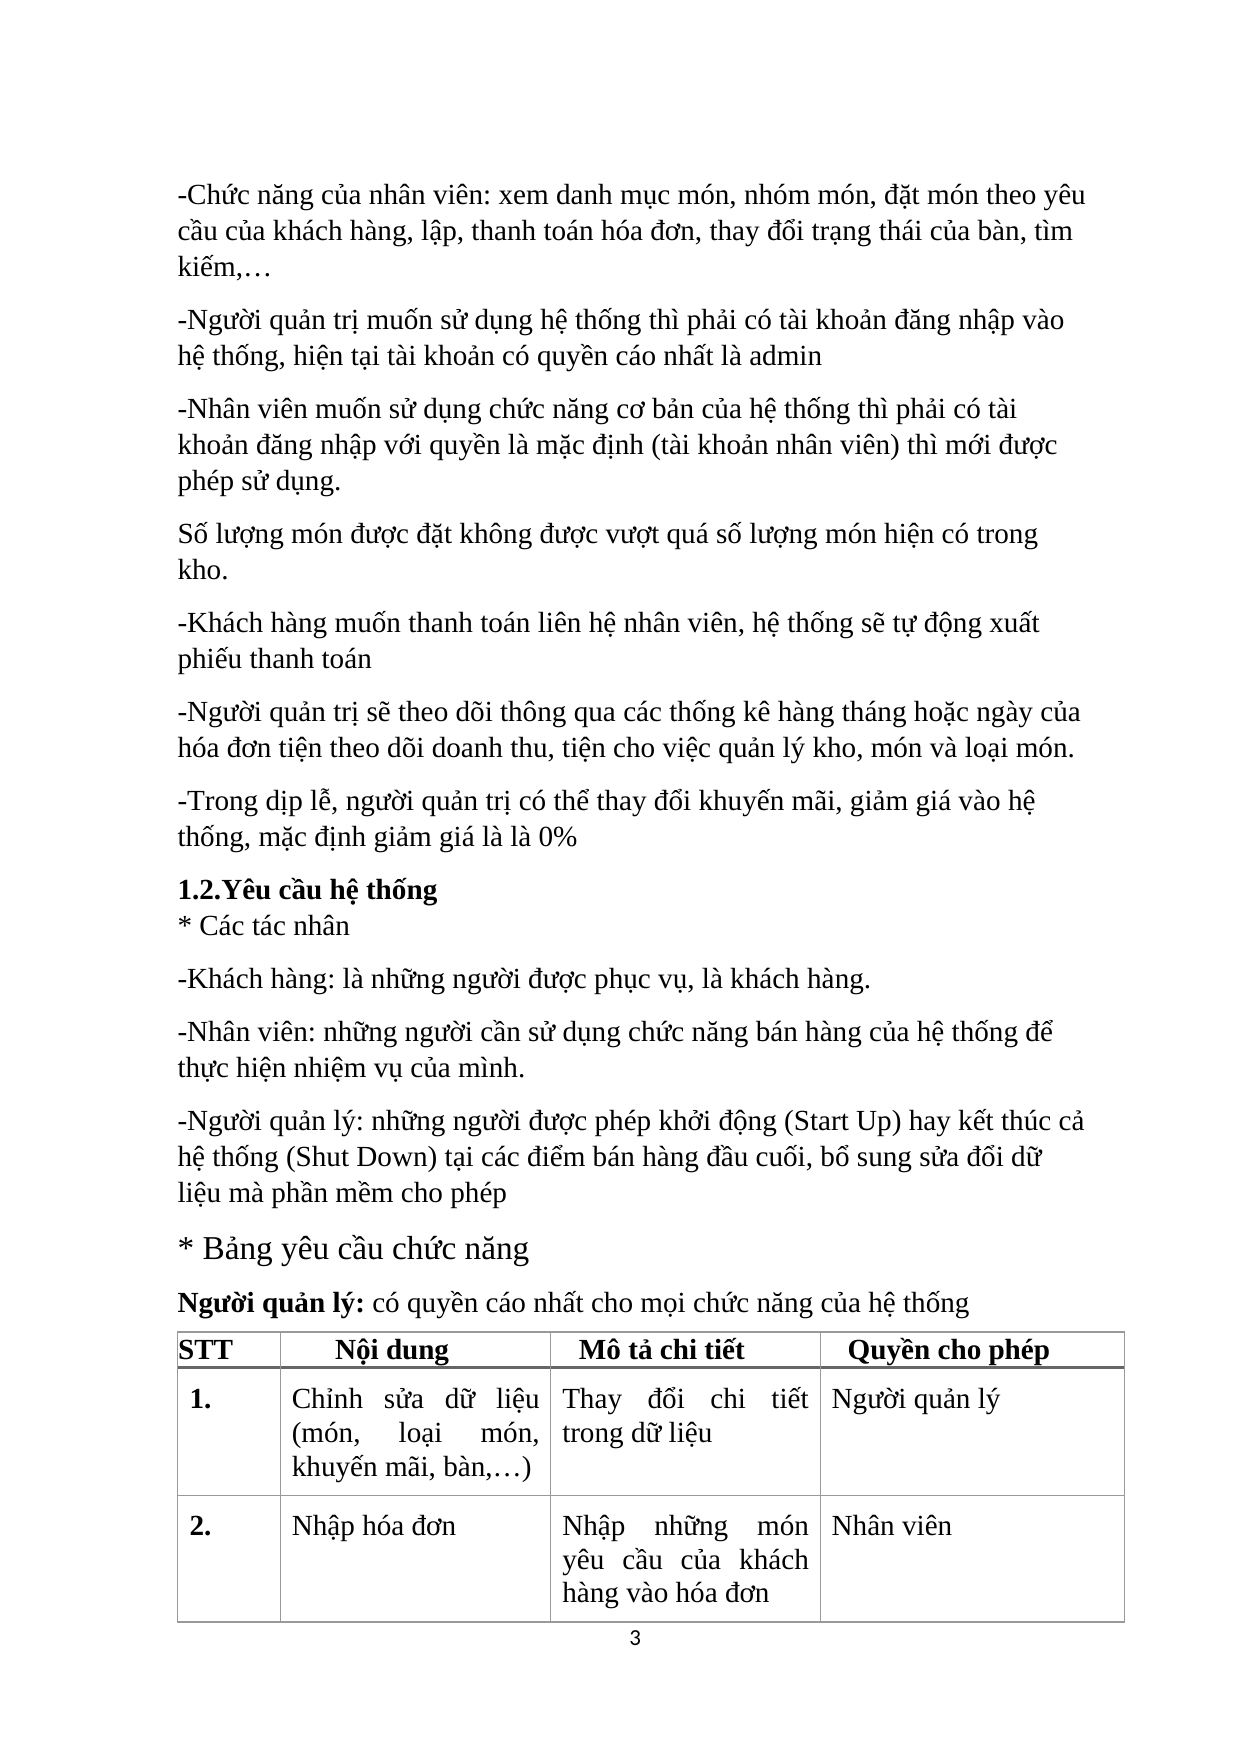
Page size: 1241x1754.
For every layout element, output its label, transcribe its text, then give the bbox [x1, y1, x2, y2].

table_cell [178, 1369, 280, 1495]
table_cell Nhân viên [821, 1496, 1124, 1621]
table_header Nội dung [281, 1333, 550, 1366]
table_header STT [178, 1333, 280, 1366]
text -Khách hàng: là những người được phục vụ, là khách hàng. [177, 961, 1092, 995]
table_cell Thay đổi chi tiết trong dữ liệu [551, 1369, 820, 1495]
text Người quản lý: có quyền cáo nhất cho mọi chức năng của hệ thống [177, 1285, 1092, 1319]
text -Người quản lý: những người được phép khởi động (Start Up) hay kết thúc cả hệ thống (Shut Down) tại các điểm bán hàng đầu cuối, bổ sung sửa đổi dữ liệu mà phần mềm cho phép [177, 1103, 1092, 1209]
text * Các tác nhân [177, 908, 1092, 942]
table_header Quyền cho phép [821, 1333, 1124, 1366]
subtitle 1.2.Yêu cầu hệ thống [177, 872, 1092, 906]
text Số lượng món được đặt không được vượt quá số lượng món hiện có trong kho. [177, 516, 1092, 586]
text -Người quản trị muốn sử dụng hệ thống thì phải có tài khoản đăng nhập vào hệ thống, hiện tại tài khoản có quyền cáo nhất là admin [177, 302, 1092, 372]
text -Nhân viên: những người cần sử dụng chức năng bán hàng của hệ thống để thực hiện nhiệm vụ của mình. [177, 1014, 1092, 1084]
text -Người quản trị sẽ theo dõi thông qua các thống kê hàng tháng hoặc ngày của hóa đơn tiện theo dõi doanh thu, tiện cho việc quản lý kho, món và loại món. [177, 694, 1092, 764]
text * Bảng yêu cầu chức năng [177, 1228, 1092, 1266]
text -Nhân viên muốn sử dụng chức năng cơ bản của hệ thống thì phải có tài khoản đăng nhập với quyền là mặc định (tài khoản nhân viên) thì mới được phép sử dụng. [177, 391, 1092, 497]
text -Khách hàng muốn thanh toán liên hệ nhân viên, hệ thống sẽ tự động xuất phiếu thanh toán [177, 605, 1092, 675]
table_header Mô tả chi tiết [551, 1333, 820, 1366]
table_cell Nhập những món yêu cầu của khách hàng vào hóa đơn [551, 1496, 820, 1621]
table_cell Chỉnh sửa dữ liệu (món, loại món, khuyến mãi, bàn,…) [281, 1369, 550, 1495]
table_cell Người quản lý [821, 1369, 1124, 1495]
table_cell [178, 1496, 280, 1621]
text -Chức năng của nhân viên: xem danh mục món, nhóm món, đặt món theo yêu cầu của khách hàng, lập, thanh toán hóa đơn, thay đổi trạng thái của bàn, tìm kiếm,… [177, 177, 1092, 283]
text -Trong dịp lễ, người quản trị có thể thay đổi khuyến mãi, giảm giá vào hệ thống, mặc định giảm giá là là 0% [177, 783, 1092, 853]
table_cell Nhập hóa đơn [281, 1496, 550, 1621]
